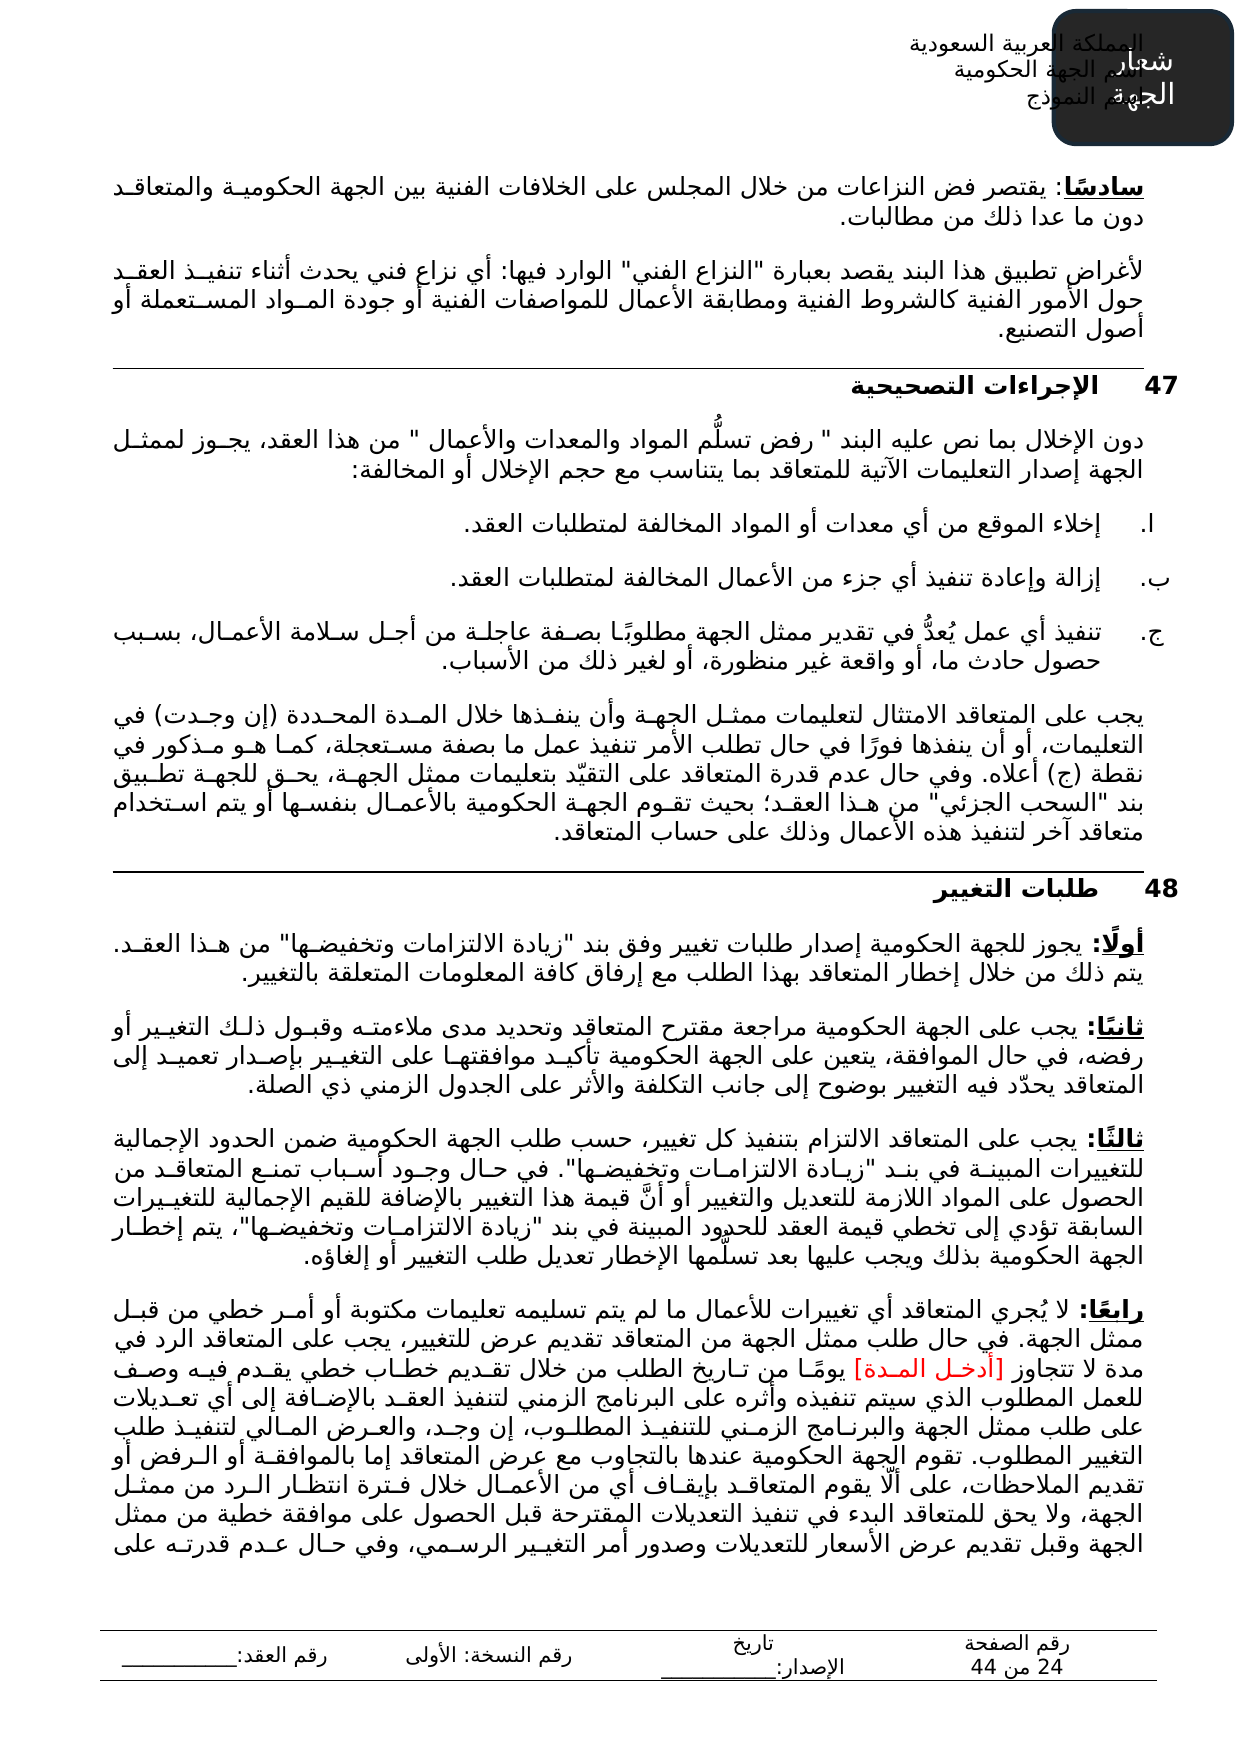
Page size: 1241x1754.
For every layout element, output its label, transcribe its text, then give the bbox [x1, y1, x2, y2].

text ثالثًا: يجب على المتعاقد الالتزام بتنفيذ كل تغيير، حسب طلب الجهة الحكومية ضمن الحدود الإجمالية للتغييرات المبينة في بند "زيادة الالتزامات وتخفيضها". في حال وجود أسباب تمنع المتعاقد من الحصول على المواد اللازمة للتعديل والتغيير أو أنَّ قيمة هذا التغيير بالإضافة للقيم الإجمالية للتغييرات السابقة تؤدي إلى تخطي قيمة العقد للحدود المبينة في بند "زيادة الالتزامات وتخفيضها"، يتم إخطار الجهة الحكومية بذلك ويجب عليها بعد تسلُّمها الإخطار تعديل طلب التغيير أو إلغاؤه. [112, 1124, 1144, 1270]
text يجب على المتعاقد الامتثال لتعليمات ممثل الجهة وأن ينفذها خلال المدة المحددة (إن وجدت) في التعليمات، أو أن ينفذها فورًا في حال تطلب الأمر تنفيذ عمل ما بصفة مستعجلة، كما هو مذكور في نقطة (ج) أعلاه. وفي حال عدم قدرة المتعاقد على التقيّد بتعليمات ممثل الجهة، يحق للجهة تطبيق بند "السحب الجزئي" من هذا العقد؛ بحيث تقوم الجهة الحكومية بالأعمال بنفسها أو يتم استخدام متعاقد آخر لتنفيذ هذه الأعمال وذلك على حساب المتعاقد. [112, 701, 1144, 846]
text دون الإخلال بما نص عليه البند " رفض تسلُّم المواد والمعدات والأعمال " من هذا العقد، يجوز لممثل الجهة إصدار التعليمات الآتية للمتعاقد بما يتناسب مع حجم الإخلال أو المخالفة: [112, 426, 1144, 484]
list إزالة وإعادة تنفيذ أي جزء من الأعمال المخالفة لمتطلبات العقد. [112, 563, 1139, 592]
subtitle طلبات التغيير [112, 872, 1144, 904]
text لأغراض تطبيق هذا البند يقصد بعبارة "النزاع الفني" الوارد فيها: أي نزاع فني يحدث أثناء تنفيذ العقد حول الأمور الفنية كالشروط الفنية ومطابقة الأعمال للمواصفات الفنية أو جودة المواد المستعملة أو أصول التصنيع. [112, 256, 989, 343]
list إخلاء الموقع من أي معدات أو المواد المخالفة لمتطلبات العقد. [112, 509, 1139, 538]
subtitle الإجراءات التصحيحية [112, 369, 1144, 401]
text أولًا: يجوز للجهة الحكومية إصدار طلبات تغيير وفق بند "زيادة الالتزامات وتخفيضها" من هذا العقد. يتم ذلك من خلال إخطار المتعاقد بهذا الطلب مع إرفاق كافة المعلومات المتعلقة بالتغيير. [112, 929, 1144, 987]
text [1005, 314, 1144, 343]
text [112, 1295, 1144, 1558]
text ثانيًا: يجب على الجهة الحكومية مراجعة مقترح المتعاقد وتحديد مدى ملاءمته وقبول ذلك التغيير أو رفضه، في حال الموافقة، يتعين على الجهة الحكومية تأكيد موافقتها على التغيير بإصدار تعميد إلى المتعاقد يحدّد فيه التغيير بوضوح إلى جانب التكلفة والأثر على الجدول الزمني ذي الصلة. [112, 1012, 1144, 1099]
list تنفيذ أي عمل يُعدُّ في تقدير ممثل الجهة مطلوبًا بصفة عاجلة من أجل سلامة الأعمال، بسبب حصول حادث ما، أو واقعة غير منظورة، أو لغير ذلك من الأسباب. [112, 617, 1139, 676]
text سادسًا: يقتصر فض النزاعات من خلال المجلس على الخلافات الفنية بين الجهة الحكومية والمتعاقد دون ما عدا ذلك من مطالبات. [112, 172, 1144, 231]
